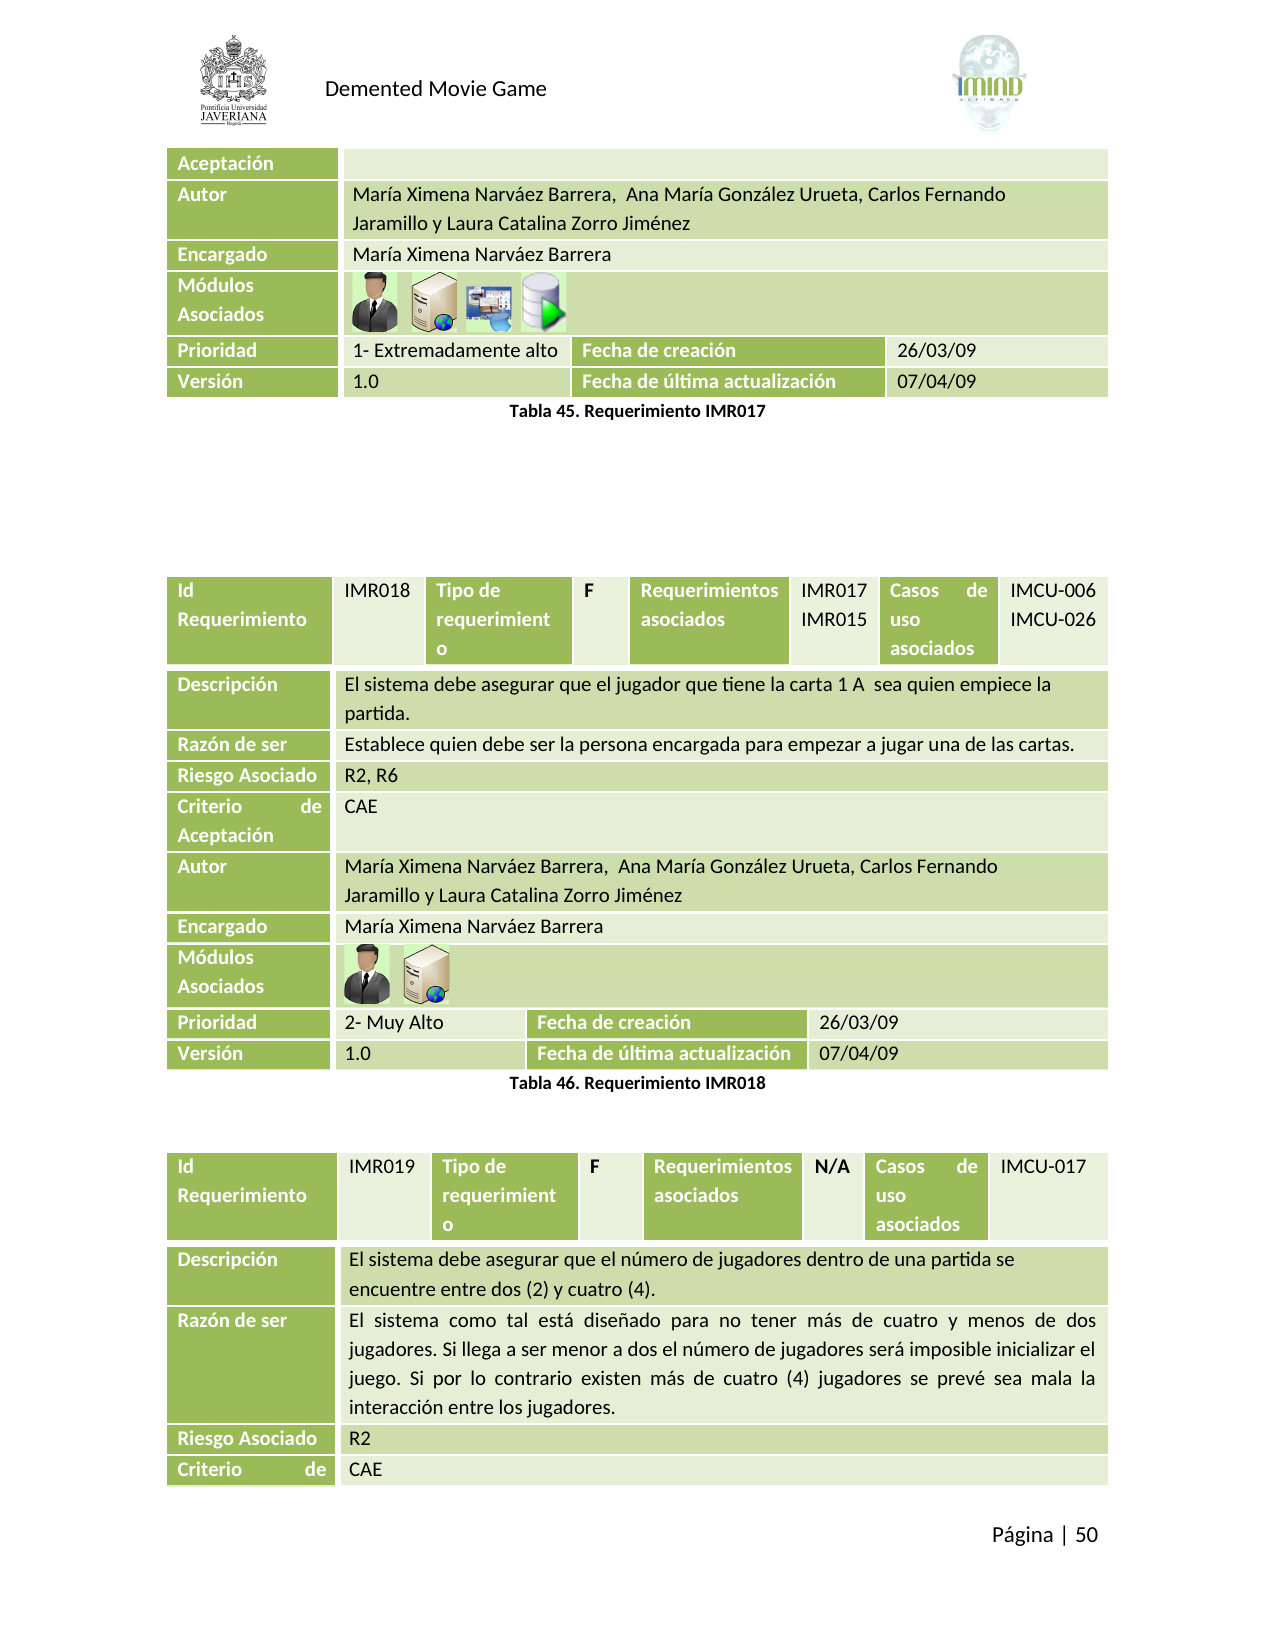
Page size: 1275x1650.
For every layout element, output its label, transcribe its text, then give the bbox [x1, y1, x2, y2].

table_cell Criterio de Aceptación [167, 148, 338, 179]
table_cell Razón de ser [167, 1307, 335, 1423]
table_cell 07/04/09 [809, 1041, 1108, 1069]
table_cell Módulos Asociados [167, 272, 338, 335]
table_header F [580, 1153, 642, 1240]
table_cell 26/03/09 [809, 1010, 1108, 1038]
table_cell 1.0 [336, 1041, 525, 1069]
table_cell R2 [341, 1425, 1108, 1454]
table_cell Descripción [167, 1247, 335, 1305]
table_cell Criterio de Aceptación [167, 1456, 335, 1485]
table_cell 26/03/09 [887, 337, 1108, 366]
picture [521, 272, 567, 332]
table_header IMCU-017 [990, 1153, 1108, 1240]
table_cell Riesgo Asociado [167, 762, 330, 791]
table_cell Descripción [167, 671, 330, 729]
table_cell CAE [344, 149, 1108, 179]
table_cell Fecha de última actualización [572, 368, 885, 397]
picture [352, 272, 398, 332]
table_header Id Requerimiento [167, 577, 332, 664]
table_header Tipo de requerimiento [426, 577, 572, 664]
picture [403, 944, 450, 1004]
table_cell Establece quien debe ser la persona encargada para empezar a jugar una de las cartas. [336, 731, 1108, 760]
table_cell Prioridad [167, 1010, 330, 1038]
table_cell 07/04/09 [887, 368, 1108, 397]
table_header IMR017 IMR015 [791, 577, 878, 664]
table_cell R2, R6 [336, 762, 1108, 791]
table_cell [336, 945, 1108, 1007]
table_header IMR019 [339, 1153, 430, 1240]
table_cell Módulos Asociados [167, 945, 330, 1007]
table_header Casos de uso asociados [865, 1153, 988, 1240]
picture [344, 944, 390, 1004]
table_cell María Ximena Narváez Barrera [344, 241, 1108, 270]
text Tabla 46. Requerimiento IMR018 [177, 1072, 1098, 1094]
table_header Casos de uso asociados [880, 577, 998, 664]
table_cell Fecha de creación [572, 337, 885, 366]
picture [200, 35, 267, 126]
table_cell María Ximena Narváez Barrera, Ana María González Urueta, Carlos Fernando Jaramillo y Laura Catalina Zorro Jiménez [336, 853, 1108, 911]
picture [411, 272, 457, 332]
table_cell Versión [167, 1041, 330, 1069]
table_cell 1.0 [344, 368, 570, 397]
table_cell El sistema como tal está diseñado para no tener más de cuatro y menos de dos jugadores. Si llega a ser menor a dos el número de jugadores será imposible inicializar el juego. Si por lo contrario existen más de cuatro (4) jugadores se prevé sea mala la interacción entre los jugadores. [341, 1307, 1108, 1423]
table_header N/A [804, 1153, 863, 1240]
table_cell El sistema debe asegurar que el número de jugadores dentro de una partida se encuentre entre dos (2) y cuatro (4). [341, 1247, 1108, 1305]
table_cell Fecha de última actualización [527, 1041, 807, 1069]
text Tabla 45. Requerimiento IMR017 [177, 399, 1098, 422]
table_header Tipo de requerimiento [432, 1153, 578, 1240]
table_cell 2- Muy Alto [336, 1010, 525, 1038]
table_cell Criterio de Aceptación [167, 793, 330, 851]
table_header Requerimientos asociados [630, 577, 789, 664]
table_cell Versión [167, 368, 338, 397]
table_header IMCU-006 IMCU-026 [1000, 577, 1108, 664]
table_cell 1- Extremadamente alto [344, 337, 570, 366]
table_header F [574, 577, 628, 664]
table_header Requerimientos asociados [644, 1153, 802, 1240]
table_header IMR018 [334, 577, 424, 664]
table_cell Encargado [167, 914, 330, 942]
picture [951, 35, 1033, 138]
table_cell Razón de ser [167, 731, 330, 760]
table_header Id Requerimiento [167, 1153, 337, 1240]
table_cell [344, 272, 1108, 335]
table_cell CAE [341, 1456, 1108, 1485]
picture [466, 286, 512, 332]
table_cell María Ximena Narváez Barrera [336, 914, 1108, 942]
table_cell CAE [336, 793, 1108, 851]
table_cell Prioridad [167, 337, 338, 366]
table_cell Riesgo Asociado [167, 1425, 335, 1454]
table_cell Autor [167, 853, 330, 911]
table_cell María Ximena Narváez Barrera, Ana María González Urueta, Carlos Fernando Jaramillo y Laura Catalina Zorro Jiménez [344, 181, 1108, 239]
table_cell Encargado [167, 241, 338, 270]
table_cell Autor [167, 181, 338, 239]
table_cell Fecha de creación [527, 1010, 807, 1038]
table_cell El sistema debe asegurar que el jugador que tiene la carta 1 A sea quien empiece la partida. [336, 671, 1108, 729]
